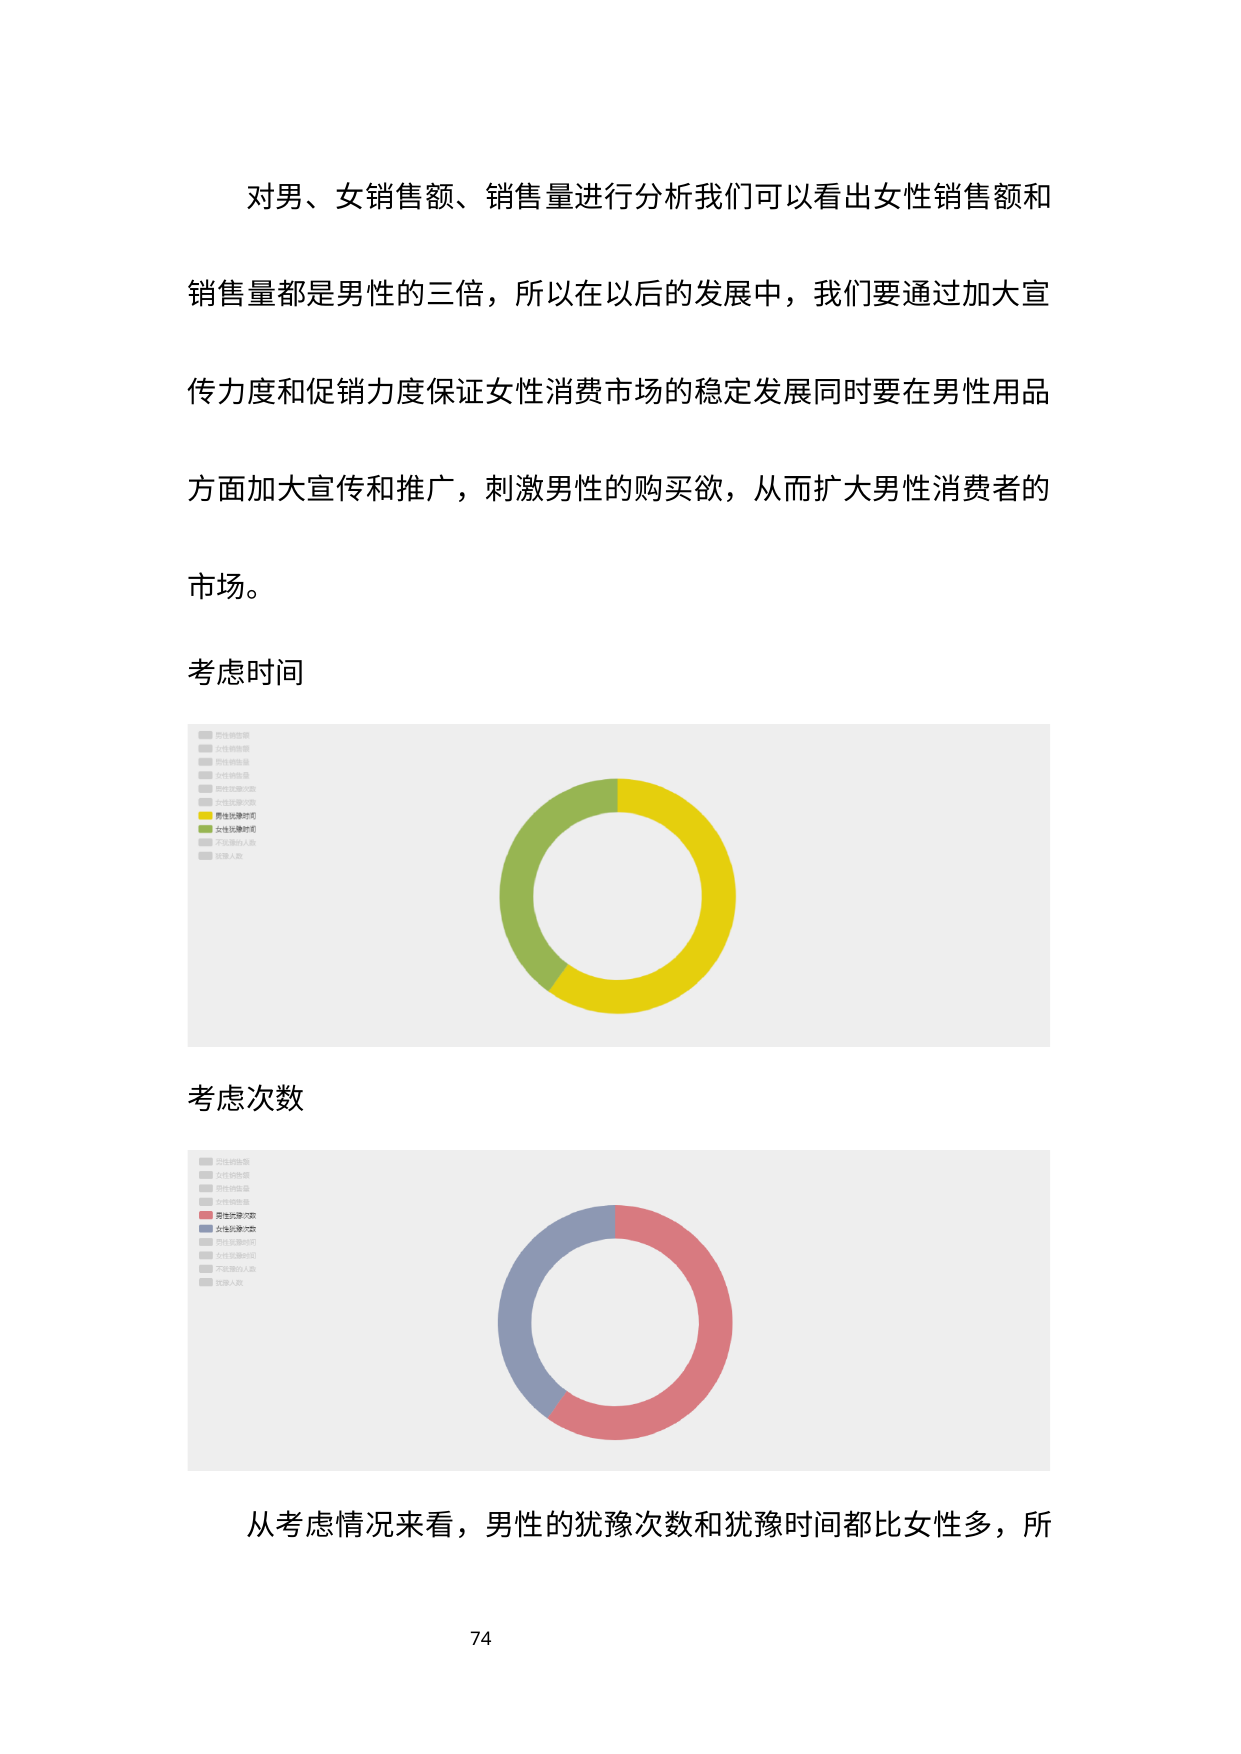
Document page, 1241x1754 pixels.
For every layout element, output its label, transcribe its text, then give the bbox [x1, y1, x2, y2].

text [187, 1490, 1053, 1555]
picture [187, 724, 1050, 1047]
text 对男、女销售额、销售量进行分析我们可以看出女性销售额和销售量都是男性的三倍，所以在以后的发展中，我们要通过加大宣传力度和促销力度保证女性消费市场的稳定发展同时要在男性用品方面加大宣传和推广，刺激男性的购买欲，从而扩大男性消费者的市场。 [187, 162, 1053, 617]
text 考虑时间 [187, 638, 1053, 703]
picture [187, 1150, 1050, 1471]
text 考虑次数 [187, 1064, 1053, 1129]
